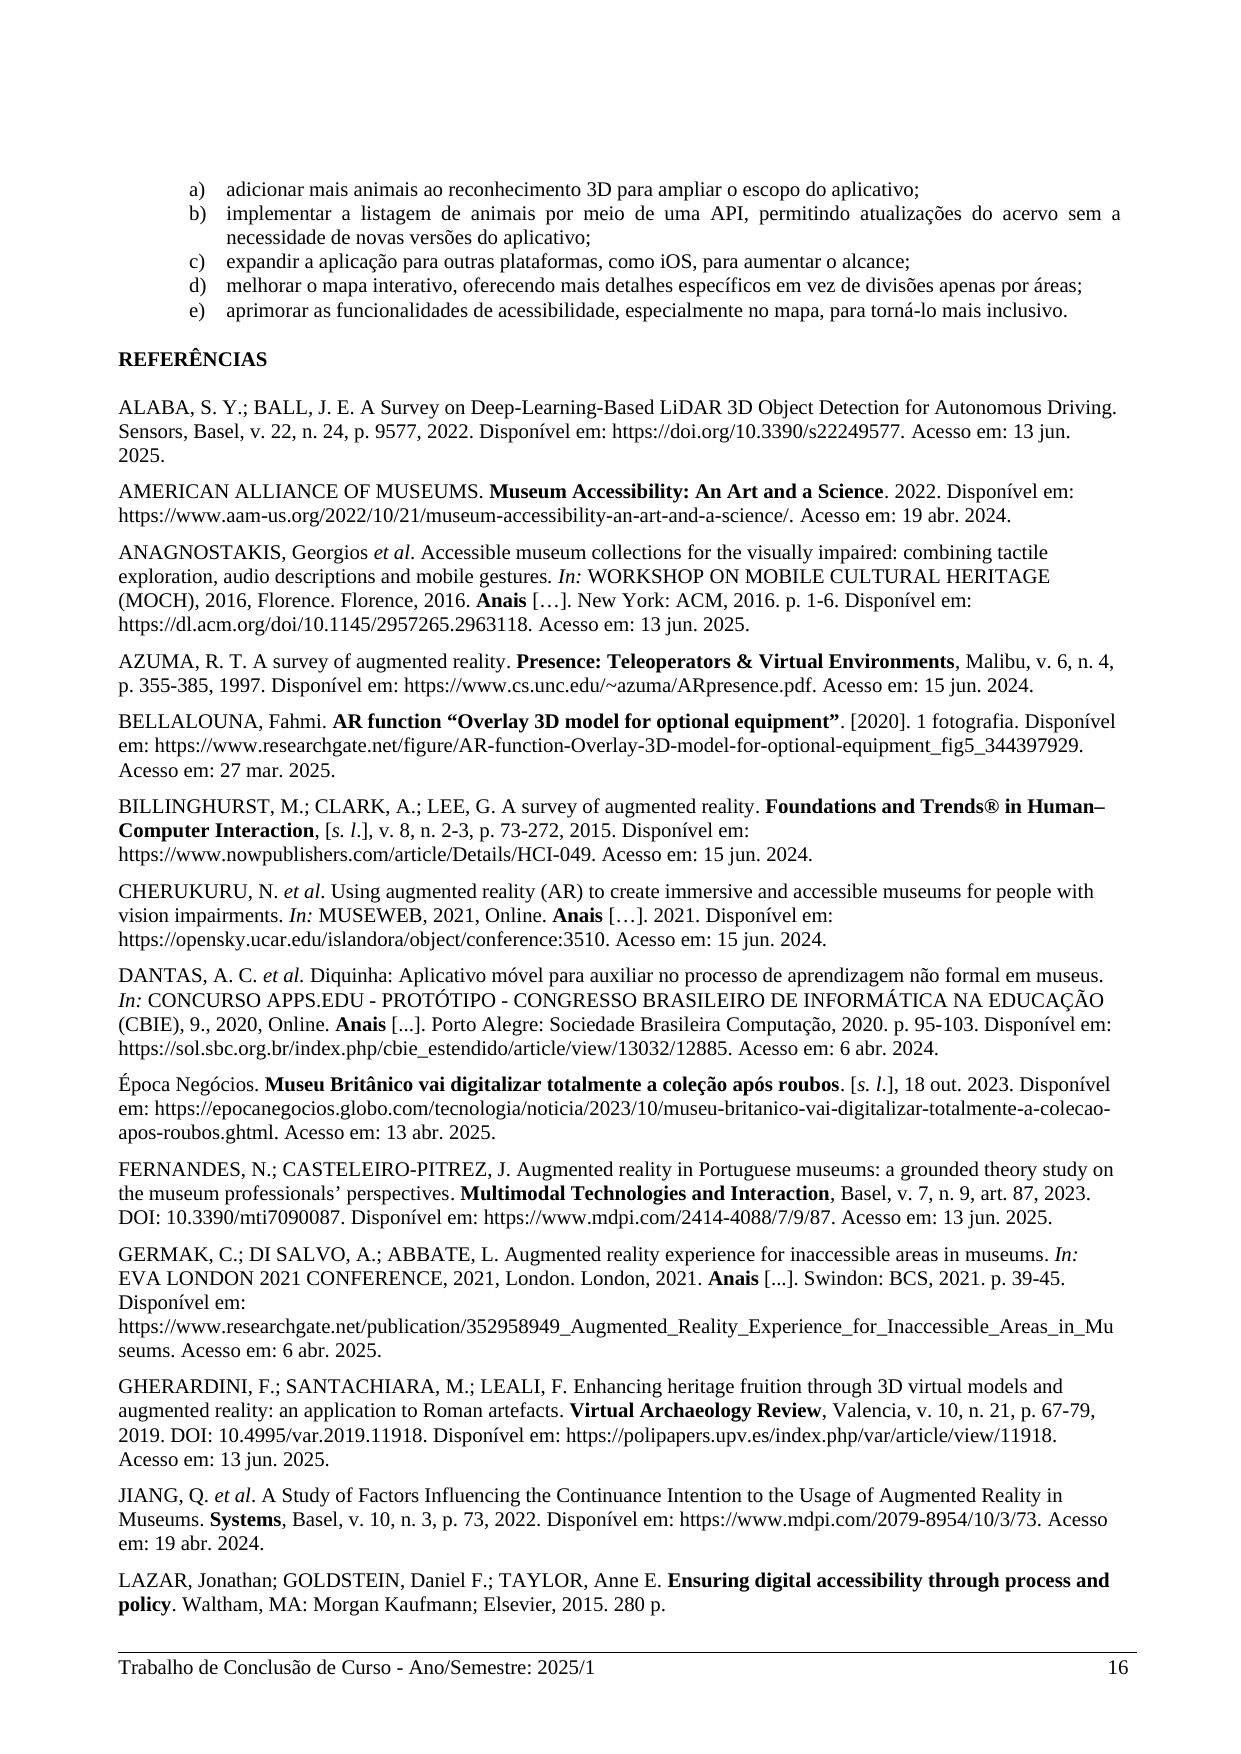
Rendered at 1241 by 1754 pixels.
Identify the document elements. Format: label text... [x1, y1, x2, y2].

list adicionar mais animais ao reconhecimento 3D para ampliar o escopo do aplicativo; [189, 177, 1122, 201]
text BELLALOUNA, Fahmi. AR function “Overlay 3D model for optional equipment”. [2020]. 1 fotografia. Disponível em: https://www.researchgate.net/figure/AR-function-Overlay-3D-model-for-optional-equipment_fig5_344397929. Acesso em: 27 mar. 2025. [118, 709, 1122, 782]
text ANAGNOSTAKIS, Georgios et al. Accessible museum collections for the visually impaired: combining tactile exploration, audio descriptions and mobile gestures. In: WORKSHOP ON MOBILE CULTURAL HERITAGE (MOCH), 2016, Florence. Florence, 2016. Anais […]. New York: ACM, 2016. p. 1-6. Disponível em: https://dl.acm.org/doi/10.1145/2957265.2963118. Acesso em: 13 jun. 2025. [118, 540, 1122, 636]
list melhorar o mapa interativo, oferecendo mais detalhes específicos em vez de divisões apenas por áreas; [189, 273, 1122, 297]
text JIANG, Q. et al. A Study of Factors Influencing the Continuance Intention to the Usage of Augmented Reality in Museums. Systems, Basel, v. 10, n. 3, p. 73, 2022. Disponível em: https://www.mdpi.com/2079-8954/10/3/73. Acesso em: 19 abr. 2024. [118, 1483, 1122, 1555]
text GHERARDINI, F.; SANTACHIARA, M.; LEALI, F. Enhancing heritage fruition through 3D virtual models and augmented reality: an application to Roman artefacts. Virtual Archaeology Review, Valencia, v. 10, n. 21, p. 67-79, 2019. DOI: 10.4995/var.2019.11918. Disponível em: https://polipapers.upv.es/index.php/var/article/view/11918. Acesso em: 13 jun. 2025. [118, 1374, 1122, 1471]
text LAZAR, Jonathan; GOLDSTEIN, Daniel F.; TAYLOR, Anne E. Ensuring digital accessibility through process and policy. Waltham, MA: Morgan Kaufmann; Elsevier, 2015. 280 p. [118, 1568, 1122, 1616]
list aprimorar as funcionalidades de acessibilidade, especialmente no mapa, para torná-lo mais inclusivo. [189, 297, 1122, 322]
text Referências [118, 347, 1122, 371]
text BILLINGHURST, M.; CLARK, A.; LEE, G. A survey of augmented reality. Foundations and Trends® in Human–Computer Interaction, [s. l.], v. 8, n. 2-3, p. 73-272, 2015. Disponível em: https://www.nowpublishers.com/article/Details/HCI-049. Acesso em: 15 jun. 2024. [118, 794, 1122, 866]
text AZUMA, R. T. A survey of augmented reality. Presence: Teleoperators & Virtual Environments, Malibu, v. 6, n. 4, p. 355-385, 1997. Disponível em: https://www.cs.unc.edu/~azuma/ARpresence.pdf. Acesso em: 15 jun. 2024. [118, 649, 1122, 697]
text GERMAK, C.; DI SALVO, A.; ABBATE, L. Augmented reality experience for inaccessible areas in museums. In: EVA LONDON 2021 CONFERENCE, 2021, London. London, 2021. Anais [...]. Swindon: BCS, 2021. p. 39-45. Disponível em: https://www.researchgate.net/publication/352958949_Augmented_Reality_Experience_for_Inaccessible_Areas_in_Museums. Acesso em: 6 abr. 2025. [118, 1242, 1122, 1362]
text CHERUKURU, N. et al. Using augmented reality (AR) to create immersive and accessible museums for people with vision impairments. In: MUSEWEB, 2021, Online. Anais […]. 2021. Disponível em: https://opensky.ucar.edu/islandora/object/conference:3510. Acesso em: 15 jun. 2024. [118, 879, 1122, 951]
list implementar a listagem de animais por meio de uma API, permitindo atualizações do acervo sem a necessidade de novas versões do aplicativo; [189, 201, 1122, 249]
text ALABA, S. Y.; BALL, J. E. A Survey on Deep-Learning-Based LiDAR 3D Object Detection for Autonomous Driving. Sensors, Basel, v. 22, n. 24, p. 9577, 2022. Disponível em: https://doi.org/10.3390/s22249577. Acesso em: 13 jun. 2025. [118, 395, 1122, 467]
text FERNANDES, N.; CASTELEIRO-PITREZ, J. Augmented reality in Portuguese museums: a grounded theory study on the museum professionals’ perspectives. Multimodal Technologies and Interaction, Basel, v. 7, n. 9, art. 87, 2023. DOI: 10.3390/mti7090087. Disponível em: https://www.mdpi.com/2414-4088/7/9/87. Acesso em: 13 jun. 2025. [118, 1157, 1122, 1229]
text DANTAS, A. C. et al. Diquinha: Aplicativo móvel para auxiliar no processo de aprendizagem não formal em museus. In: CONCURSO APPS.EDU - PROTÓTIPO - CONGRESSO BRASILEIRO DE INFORMÁTICA NA EDUCAÇÃO (CBIE), 9., 2020, Online. Anais [...]. Porto Alegre: Sociedade Brasileira Computação, 2020. p. 95-103. Disponível em: https://sol.sbc.org.br/index.php/cbie_estendido/article/view/13032/12885. Acesso em: 6 abr. 2024. [118, 963, 1122, 1060]
text Época Negócios. Museu Britânico vai digitalizar totalmente a coleção após roubos. [s. l.], 18 out. 2023. Disponível em: https://epocanegocios.globo.com/tecnologia/noticia/2023/10/museu-britanico-vai-digitalizar-totalmente-a-colecao-apos-roubos.ghtml. Acesso em: 13 abr. 2025. [118, 1072, 1122, 1144]
text AMERICAN ALLIANCE OF MUSEUMS. Museum Accessibility: An Art and a Science. 2022. Disponível em: https://www.aam-us.org/2022/10/21/museum-accessibility-an-art-and-a-science/. Acesso em: 19 abr. 2024. [118, 479, 1122, 527]
list expandir a aplicação para outras plataformas, como iOS, para aumentar o alcance; [189, 249, 1122, 273]
